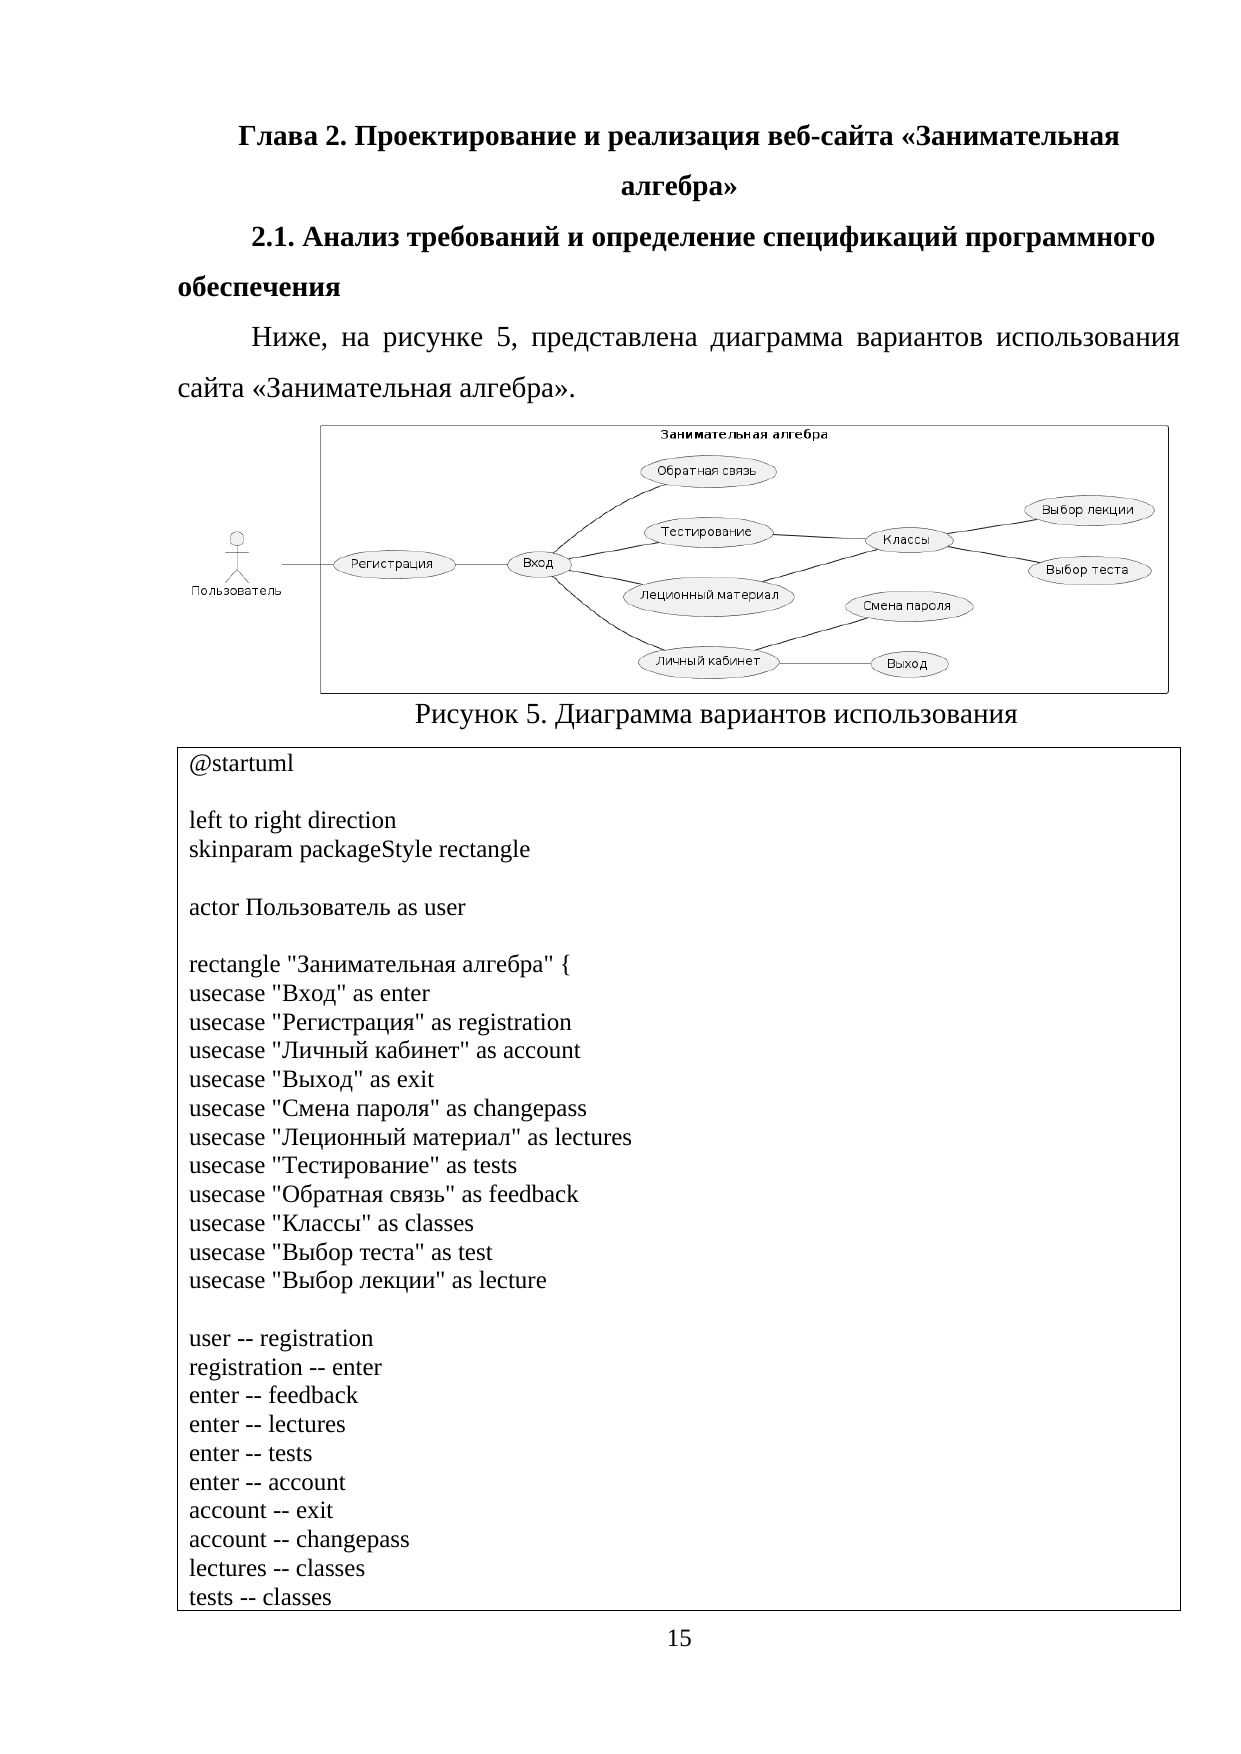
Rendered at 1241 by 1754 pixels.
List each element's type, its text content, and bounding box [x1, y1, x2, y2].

picture [186, 420, 1172, 697]
subtitle 2.1. Анализ требований и определение спецификаций программного обеспечения [177, 219, 1181, 303]
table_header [178, 748, 1180, 1610]
text Ниже, на рисунке 5, представлена диаграмма вариантов использования сайта «Занимательная алгебра». [177, 319, 1181, 403]
text Рисунок 5. Диаграмма вариантов использования [177, 697, 1181, 730]
text Глава 2. Проектирование и реализация веб-сайта «Занимательная алгебра» [177, 118, 1181, 202]
